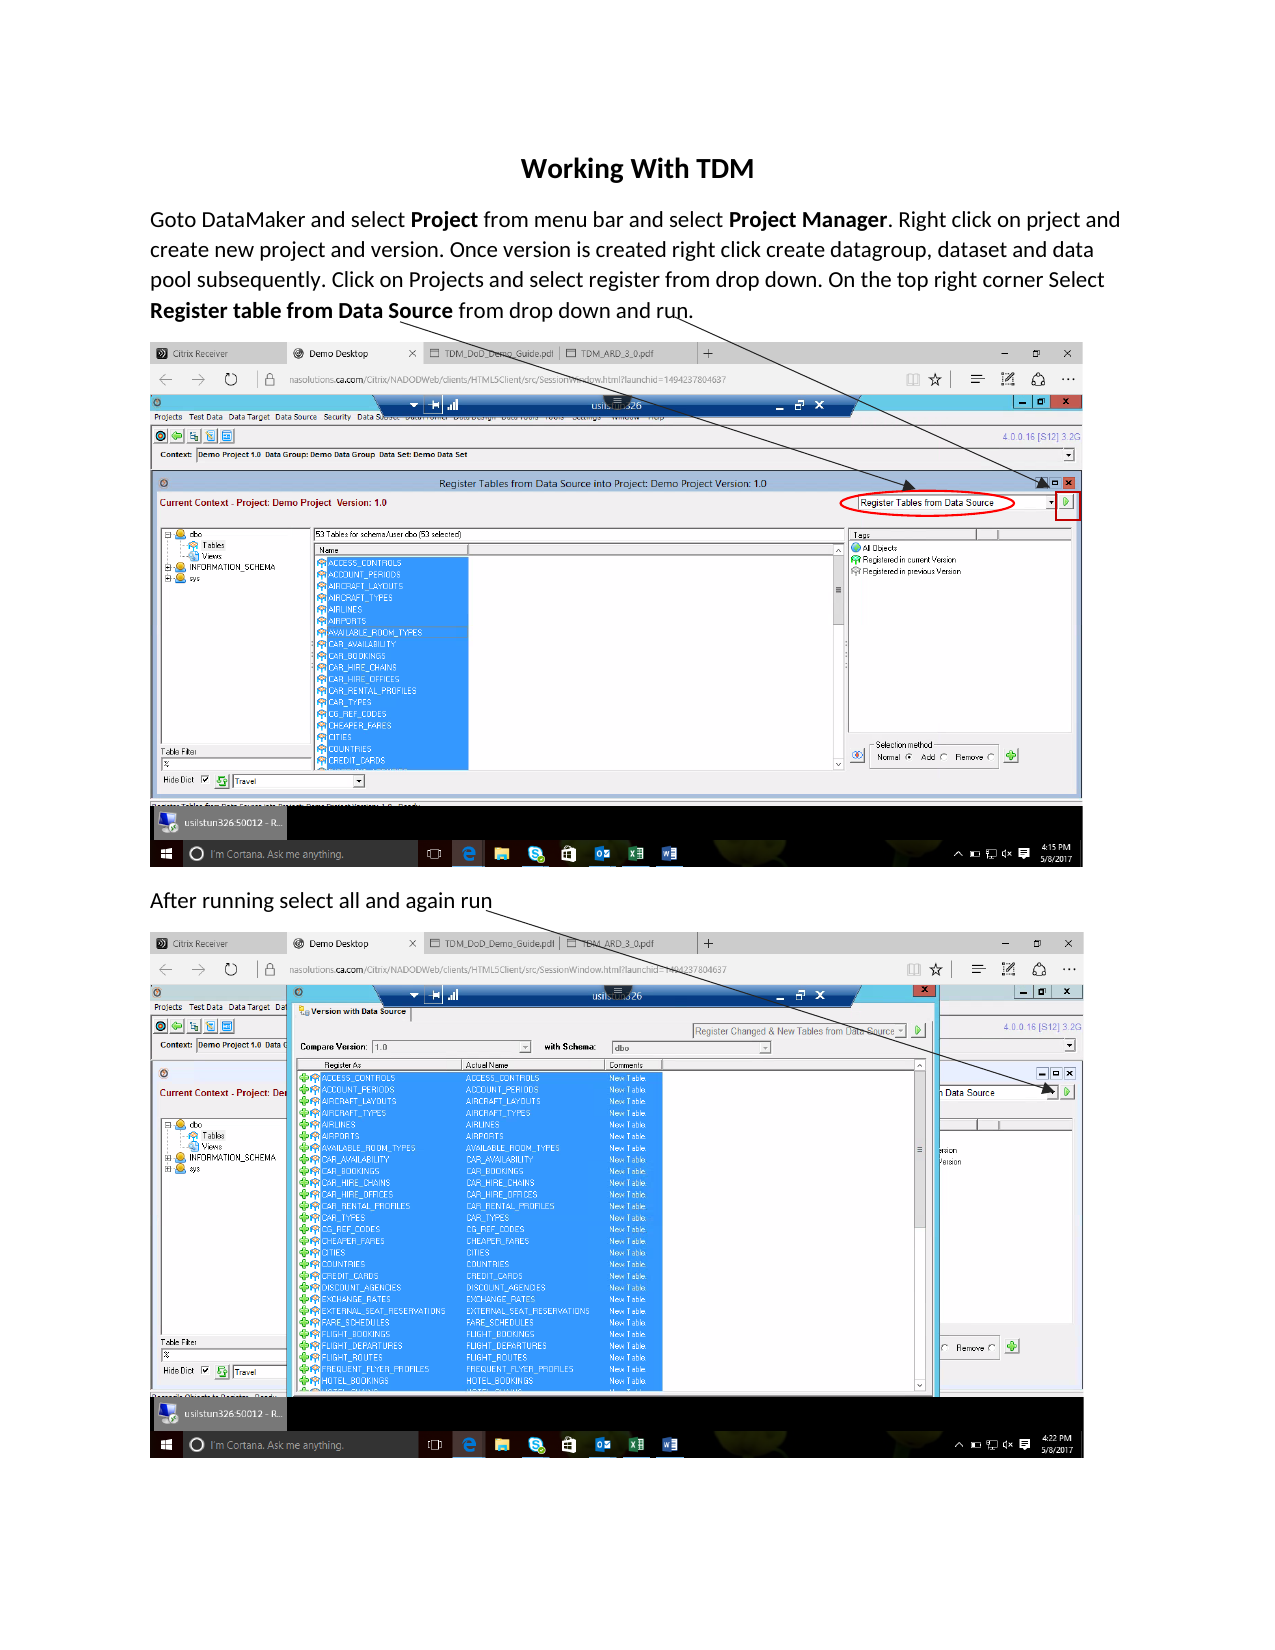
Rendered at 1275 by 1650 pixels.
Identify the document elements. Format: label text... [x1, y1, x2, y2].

picture [150, 932, 1084, 1458]
picture [150, 342, 1083, 867]
text Goto DataMaker and select Project from menu bar and select Project Manager. Right click on prject and create new project and version. Once version is created right click create datagroup, dataset and data pool subsequently. Click on Projects and select register from drop down. On the top right corner Select Register table from Data Source from drop down and run. [150, 205, 1125, 324]
picture [843, 492, 1012, 514]
text After running select all and again run [150, 886, 1125, 914]
text Working With TDM [150, 150, 1125, 186]
